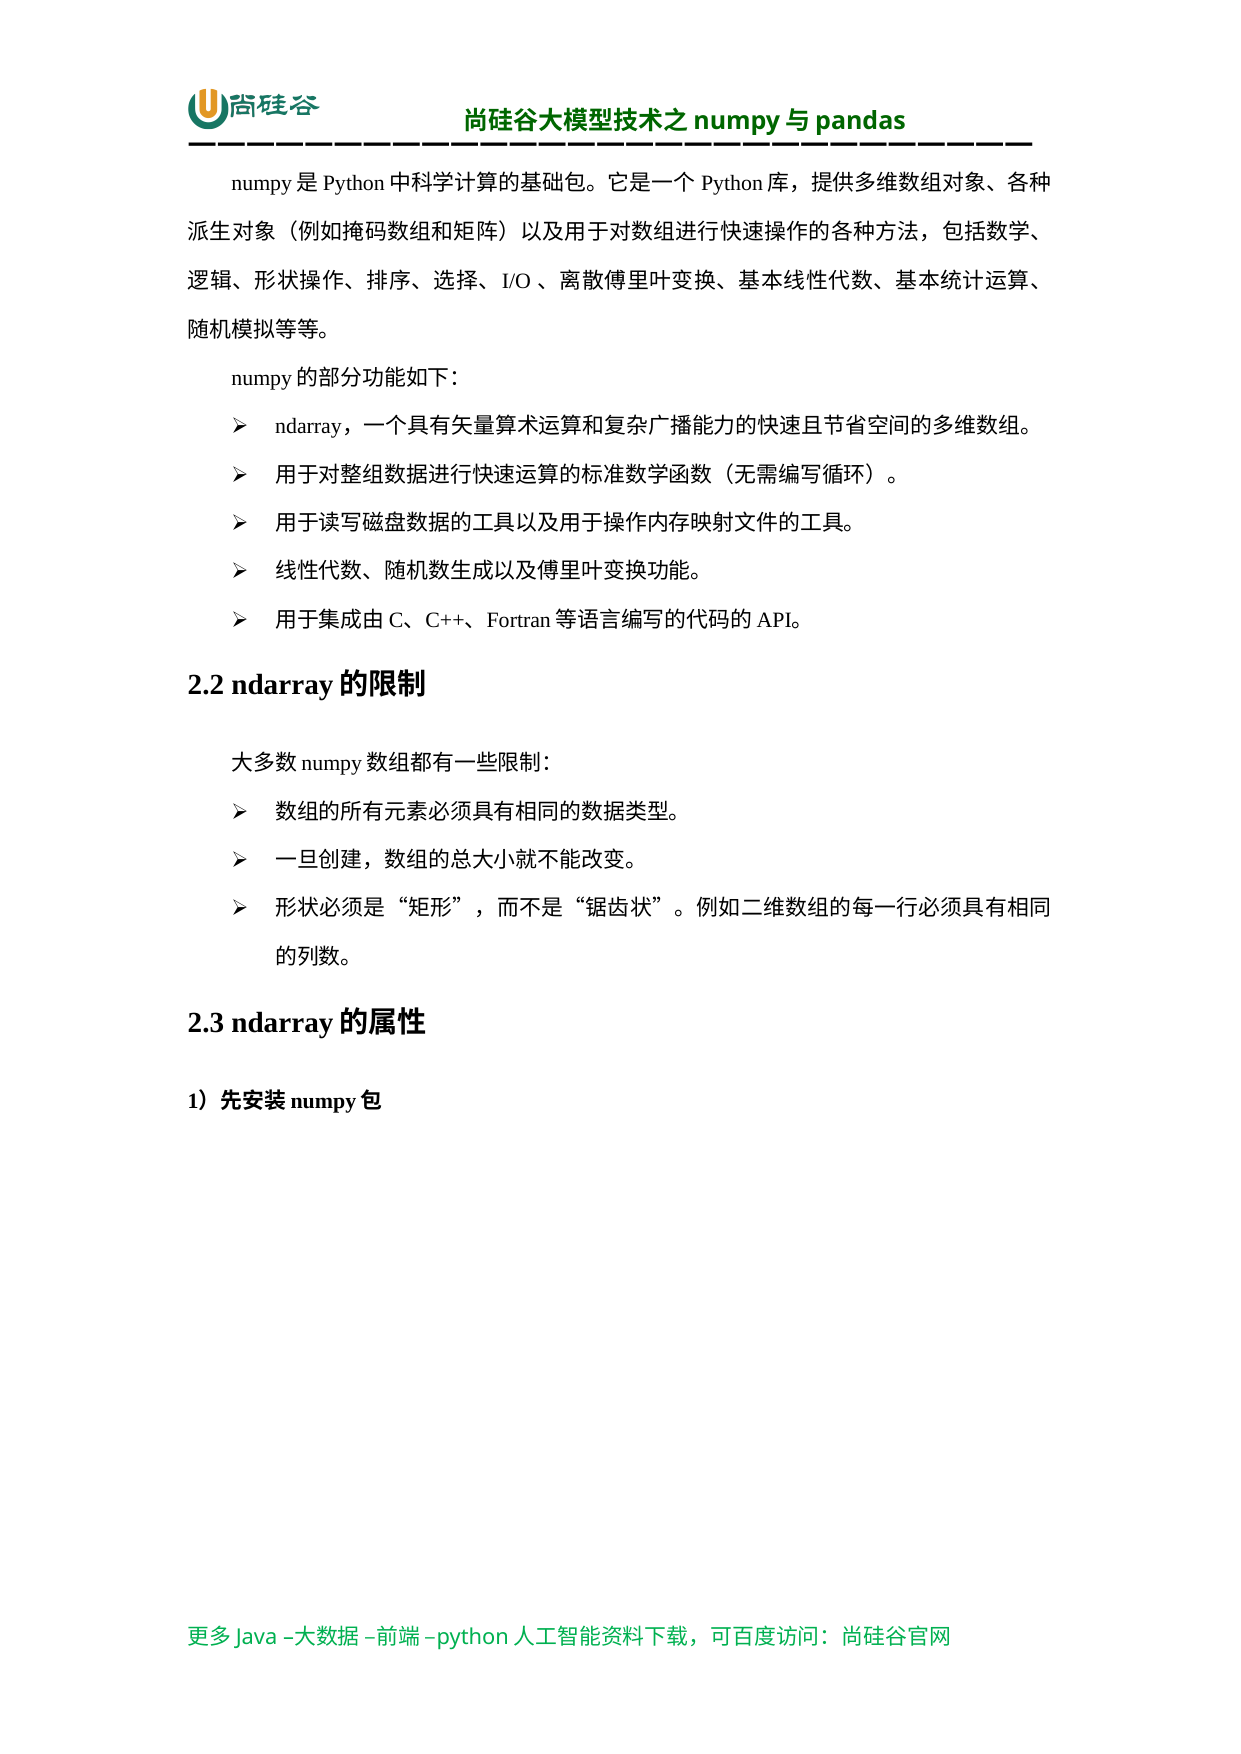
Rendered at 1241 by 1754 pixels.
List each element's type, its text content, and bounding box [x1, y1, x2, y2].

text ndarray的限制 [187, 649, 1053, 714]
text 形状必须是“矩形”，而不是“锯齿状”。例如二维数组的每一行必须具有相同的列数。 [231, 890, 1053, 971]
text 大多数numpy数组都有一些限制： [187, 745, 1053, 777]
text 用于对整组数据进行快速运算的标准数学函数（无需编写循环）。 [231, 456, 1053, 489]
text ndarray，一个具有矢量算术运算和复杂广播能力的快速且节省空间的多维数组。 [231, 408, 1053, 440]
text 用于集成由C、C++、Fortran等语言编写的代码的API。 [231, 601, 1053, 634]
text 线性代数、随机数生成以及傅里叶变换功能。 [231, 553, 1053, 585]
text numpy是Python中科学计算的基础包。它是一个Python库，提供多维数组对象、各种派生对象（例如掩码数组和矩阵）以及用于对数组进行快速操作的各种方法，包括数学、逻辑、形状操作、排序、选择、I/O 、离散傅里叶变换、基本线性代数、基本统计运算、随机模拟等等。 [187, 165, 1053, 344]
text ndarray的属性 [187, 987, 1053, 1052]
text 先安装numpy包 [187, 1082, 1053, 1115]
text numpy的部分功能如下： [187, 359, 1053, 392]
picture [187, 88, 321, 130]
text 一旦创建，数组的总大小就不能改变。 [231, 842, 1053, 874]
text 用于读写磁盘数据的工具以及用于操作内存映射文件的工具。 [231, 504, 1053, 537]
text 数组的所有元素必须具有相同的数据类型。 [231, 793, 1053, 826]
